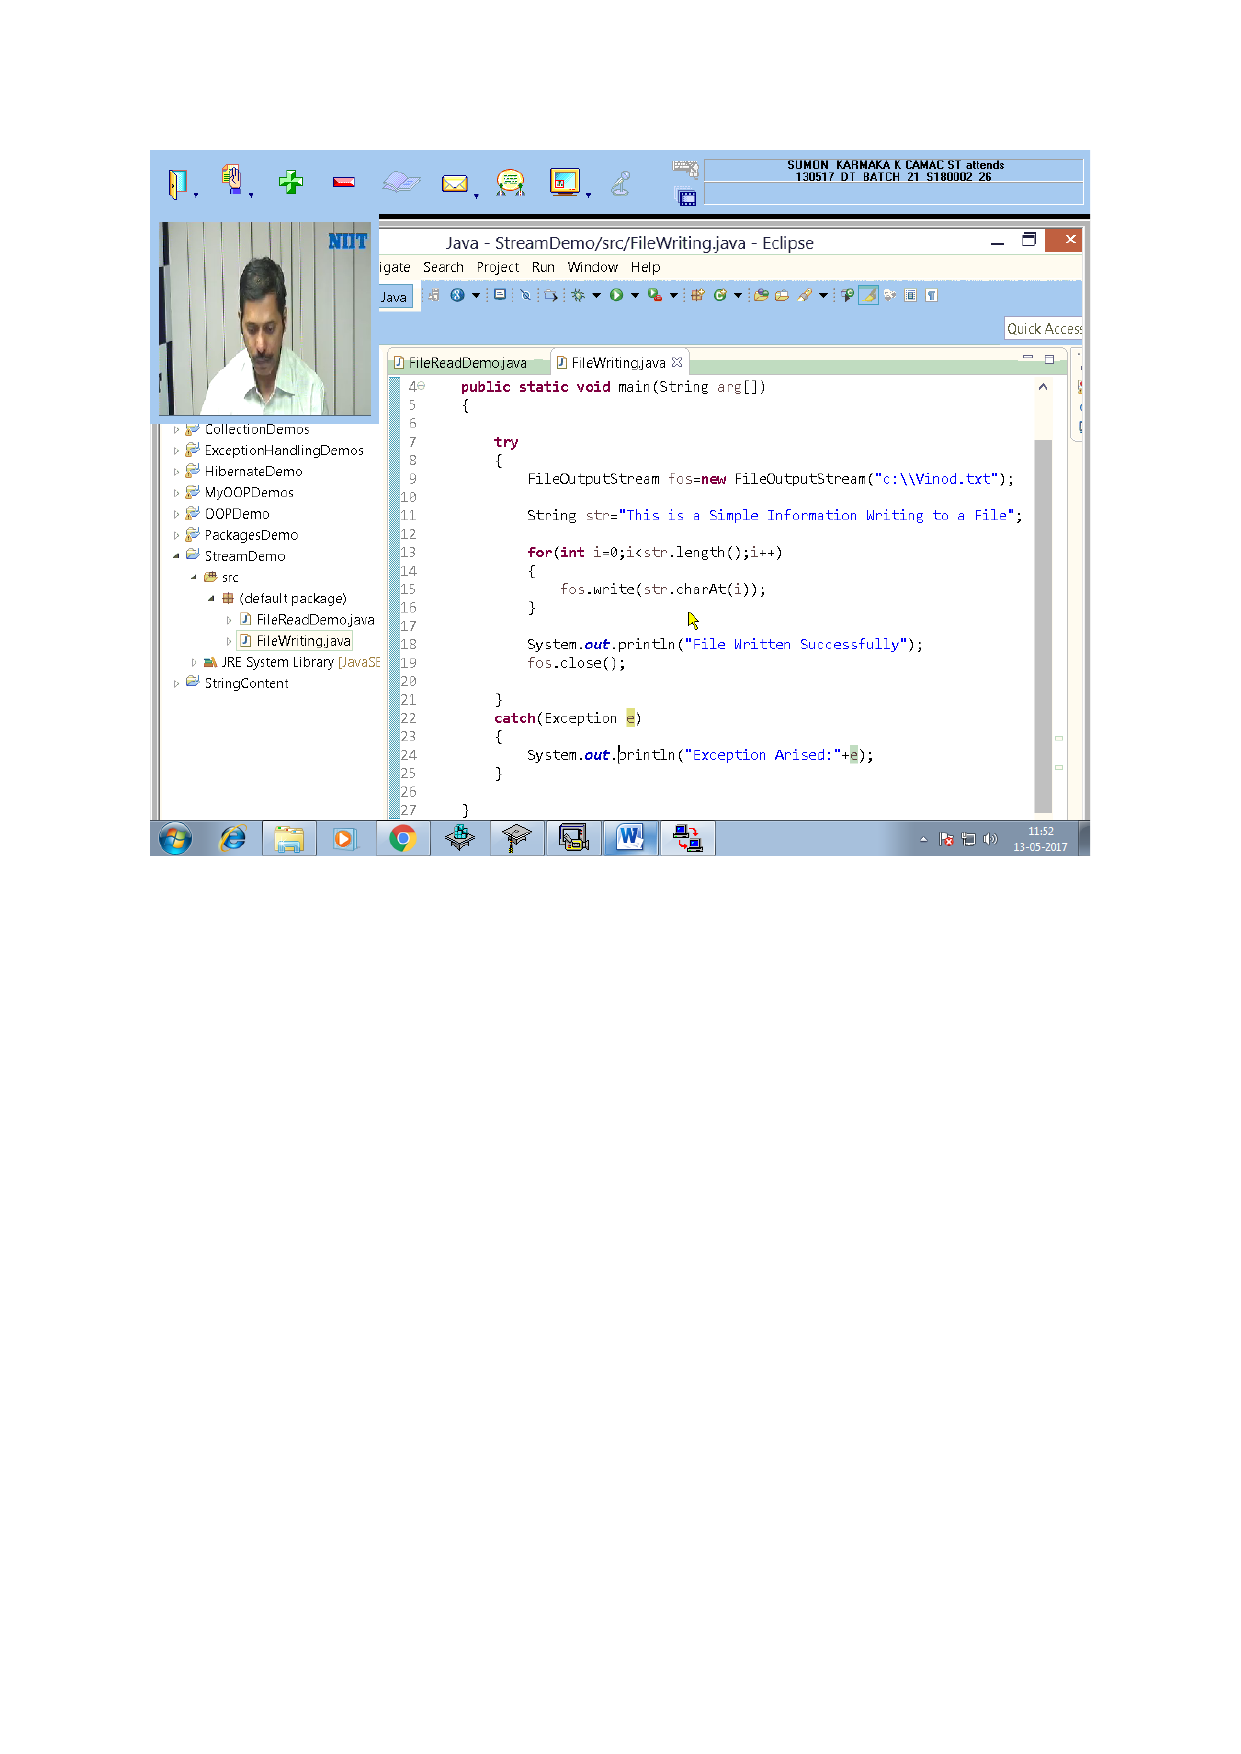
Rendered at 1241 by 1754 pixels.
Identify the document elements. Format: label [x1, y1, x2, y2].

picture [150, 150, 1091, 856]
